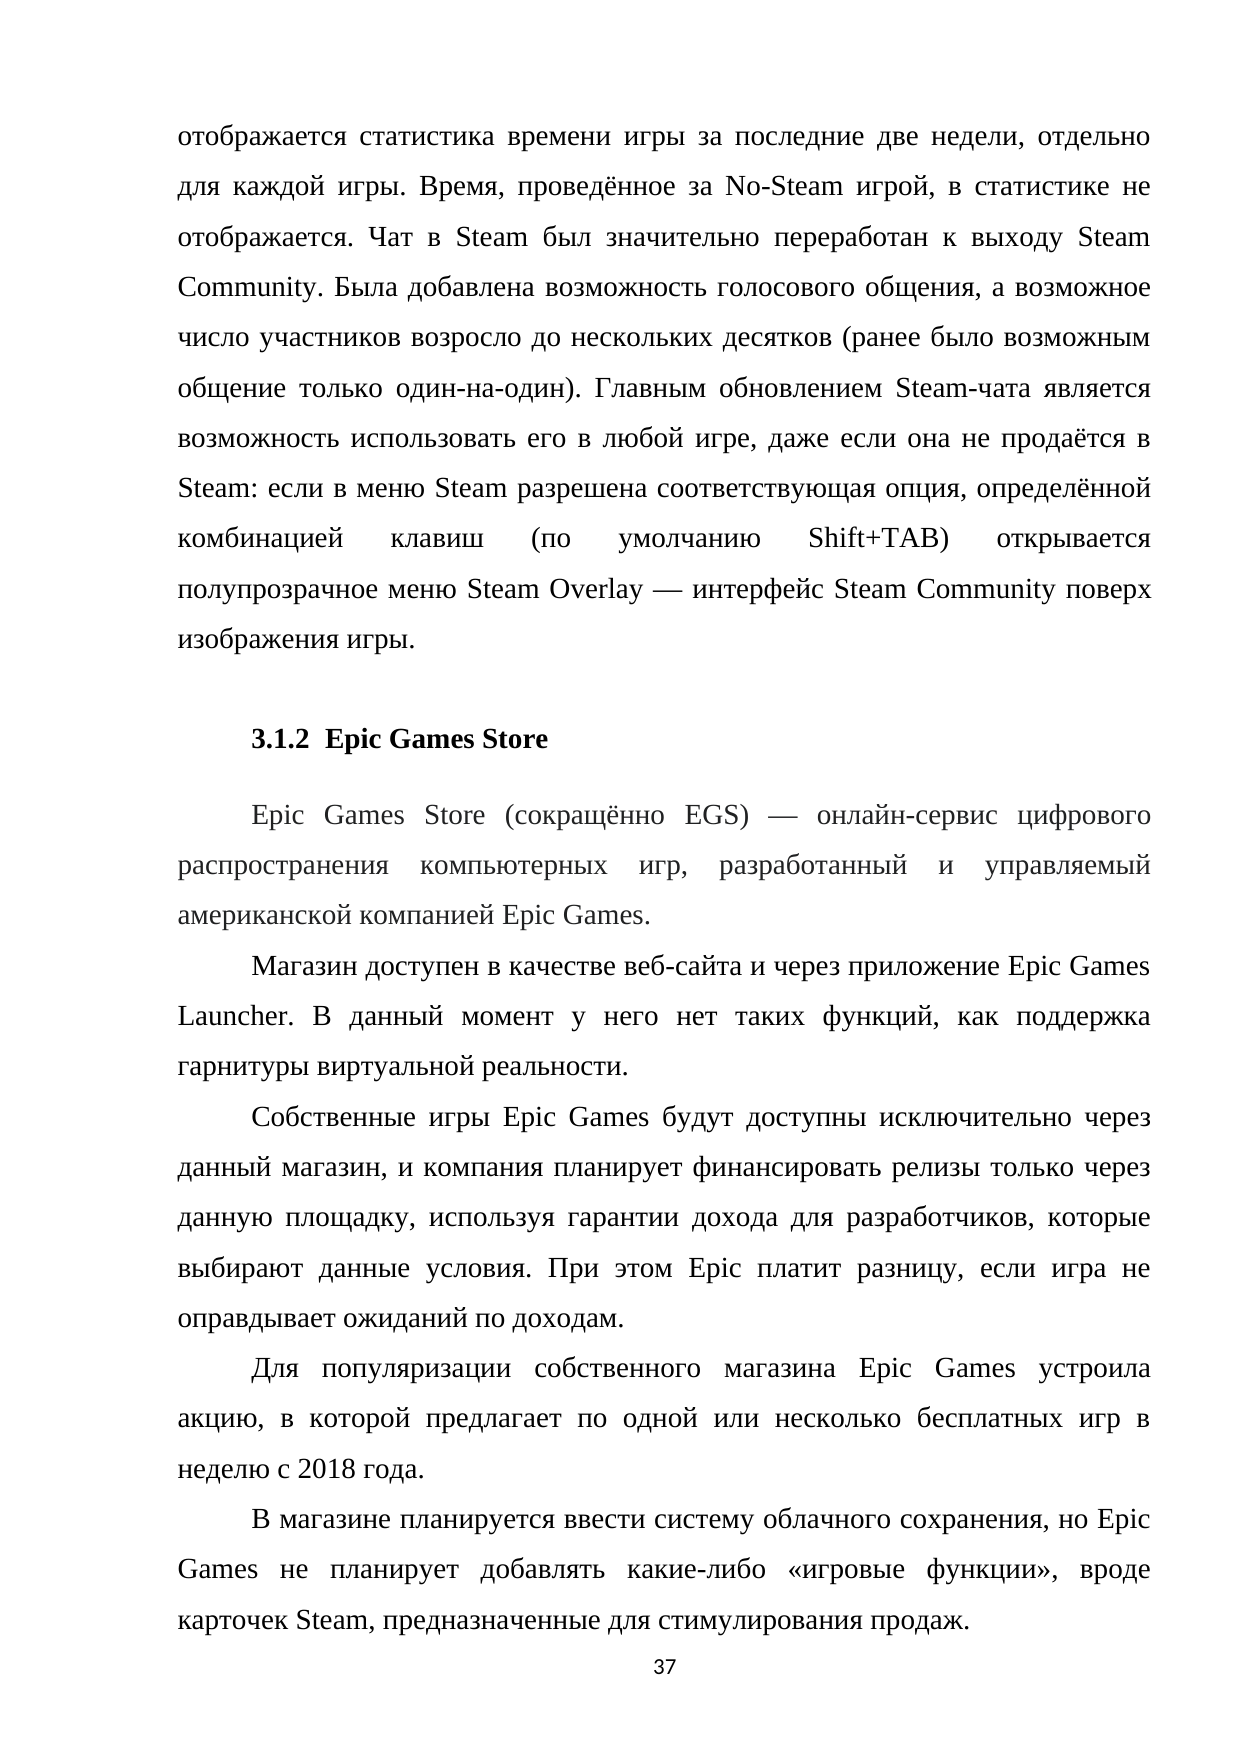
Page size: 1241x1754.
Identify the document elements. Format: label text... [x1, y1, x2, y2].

text Для популяризации собственного магазина Epic Games устроила акцию, в которой предлагает по одной или несколько бесплатных игр в неделю с 2018 года. [177, 1350, 1152, 1484]
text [177, 118, 1152, 655]
text Собственные игры Epic Games будут доступны исключительно через данный магазин, и компания планирует финансировать релизы только через данную площадку, используя гарантии дохода для разработчиков, которые выбирают данные условия. При этом Epic платит разницу, если игра не оправдывает ожиданий по доходам. [177, 1099, 1152, 1333]
text Магазин доступен в качестве веб-сайта и через приложение Epic Games Launcher. В данный момент у него нет таких функций, как поддержка гарнитуры виртуальной реальности. [177, 948, 1152, 1082]
text В магазине планируется ввести систему облачного сохранения, но Epic Games не планирует добавлять какие-либо «игровые функции», вроде карточек Steam, предназначенные для стимулирования продаж. [177, 1501, 1152, 1635]
subtitle 3.1.2 Epic Games Store [177, 722, 1152, 755]
text Epic Games Store (сокращённо EGS) — онлайн-сервис цифрового распространения компьютерных игр, разработанный и управляемый американской компанией Epic Games. [177, 797, 1152, 931]
